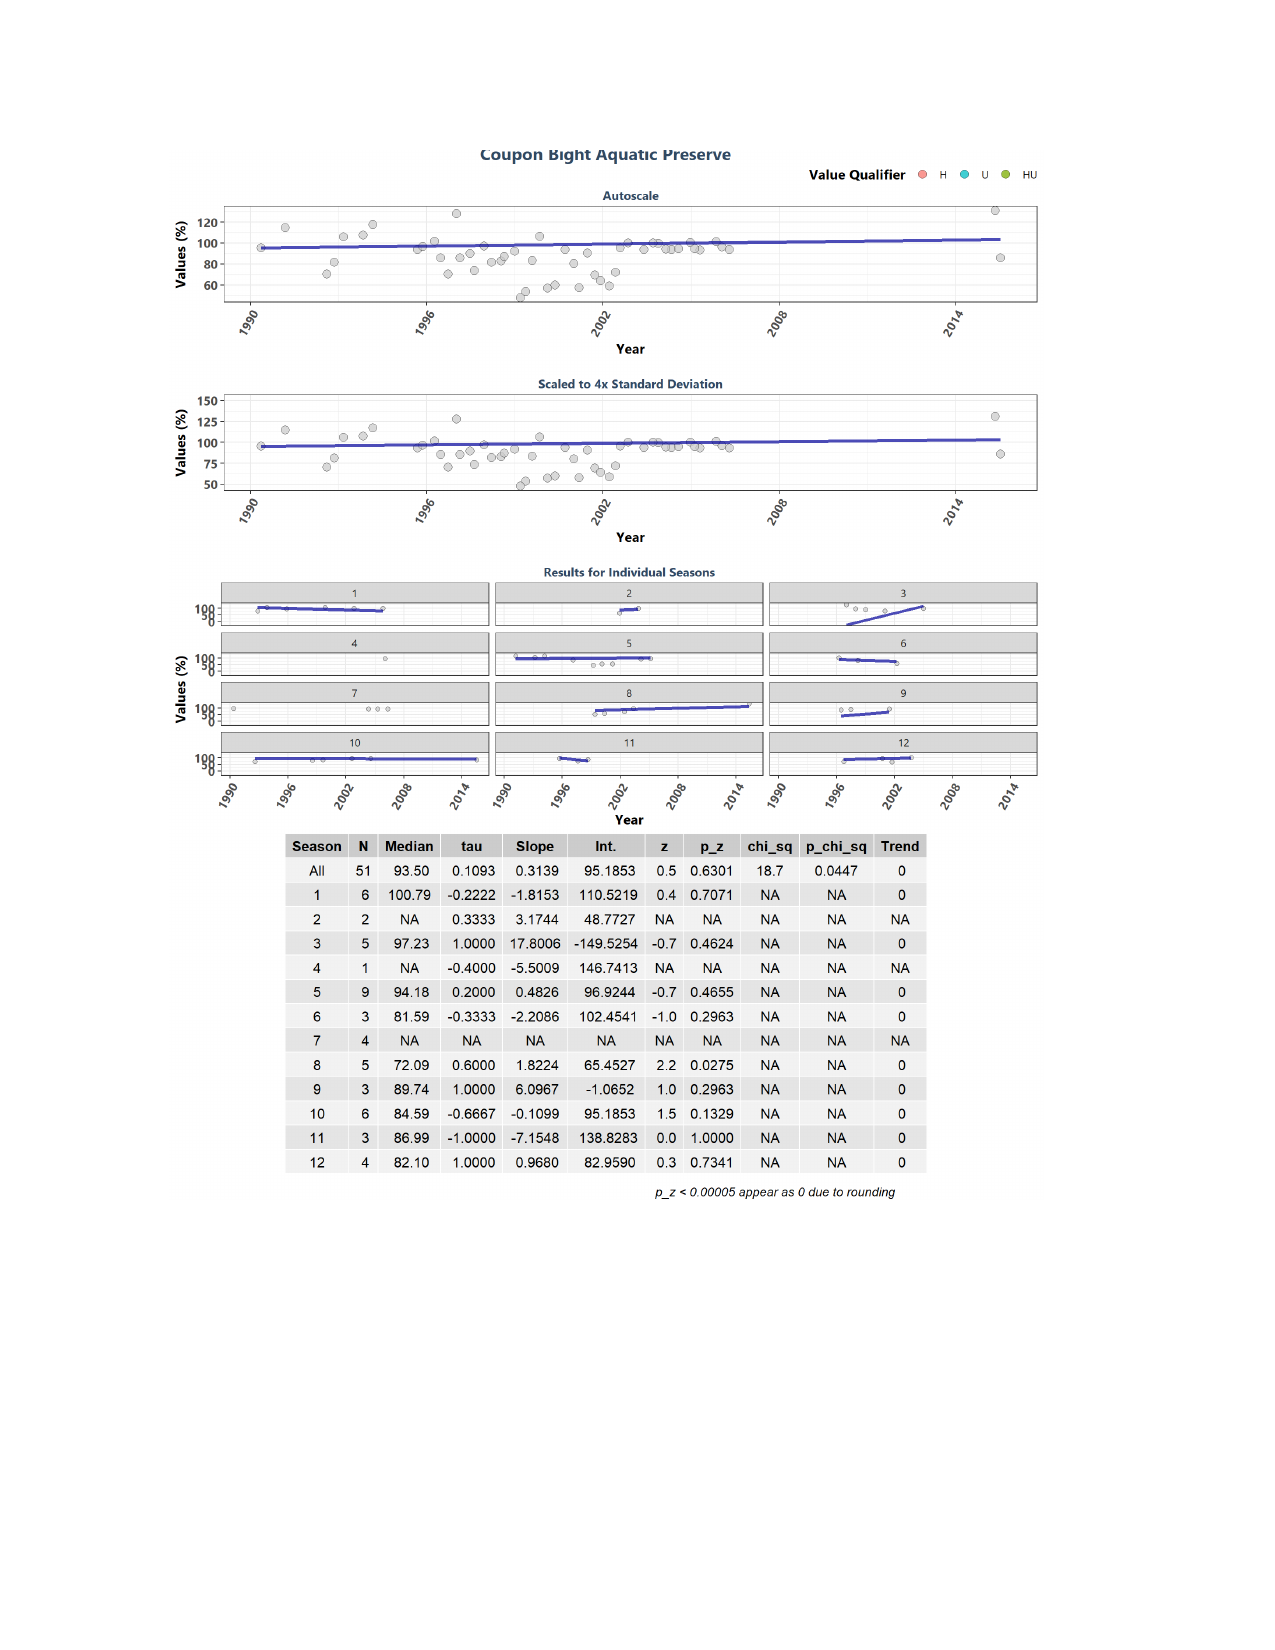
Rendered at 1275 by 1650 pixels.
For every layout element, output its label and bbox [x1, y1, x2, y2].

picture [168, 150, 1044, 1200]
